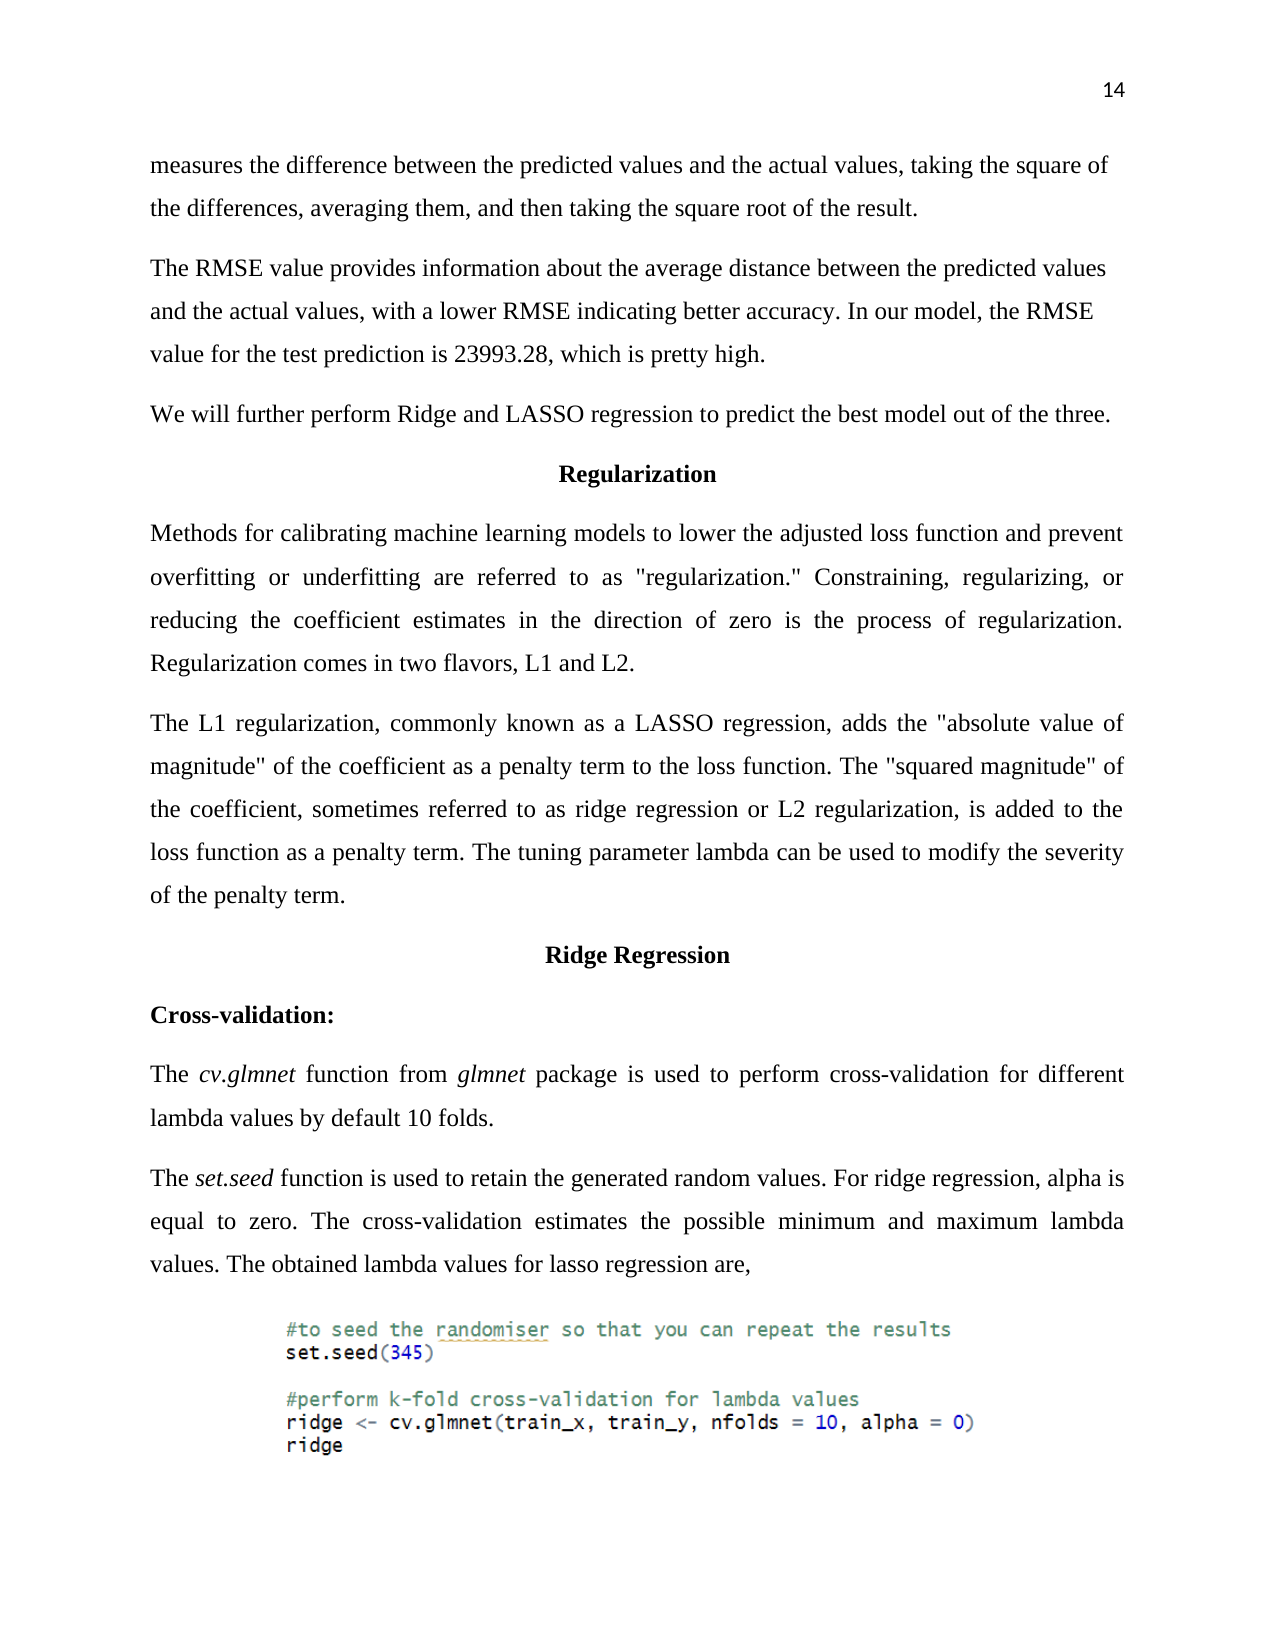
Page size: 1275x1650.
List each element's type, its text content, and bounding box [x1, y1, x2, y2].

text The RMSE value provides information about the average distance between the predicted values and the actual values, with a lower RMSE indicating better accuracy. In our model, the RMSE value for the test prediction is 23993.28, which is pretty high. [150, 253, 1125, 368]
text Regularization [150, 459, 1125, 487]
text Ridge Regression [150, 940, 1125, 969]
text The cv.glmnet function from glmnet package is used to perform cross-validation for different lambda values by default 10 folds. [150, 1059, 1125, 1132]
text The set.seed function is used to retain the generated random values. For ridge regression, alpha is equal to zero. The cross-validation estimates the possible minimum and maximum lambda values. The obtained lambda values for lasso regression are, [150, 1163, 1125, 1278]
text The L1 regularization, commonly known as a LASSO regression, adds the "absolute value of magnitude" of the coefficient as a penalty term to the loss function. The "squared magnitude" of the coefficient, sometimes referred to as ridge regression or L2 regularization, is added to the loss function as a penalty term. The tuning parameter lambda can be used to modify the severity of the penalty term. [150, 708, 1125, 909]
text Cross-validation: [150, 1000, 1125, 1028]
text Methods for calibrating machine learning models to lower the adjusted loss function and prevent overfitting or underfitting are referred to as "regularization." Constraining, regularizing, or reducing the coefficient estimates in the direction of zero is the process of regularization. Regularization comes in two flavors, L1 and L2. [150, 518, 1125, 677]
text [150, 150, 1125, 222]
picture [286, 1308, 989, 1464]
text We will further perform Ridge and LASSO regression to predict the best model out of the three. [150, 399, 1125, 428]
